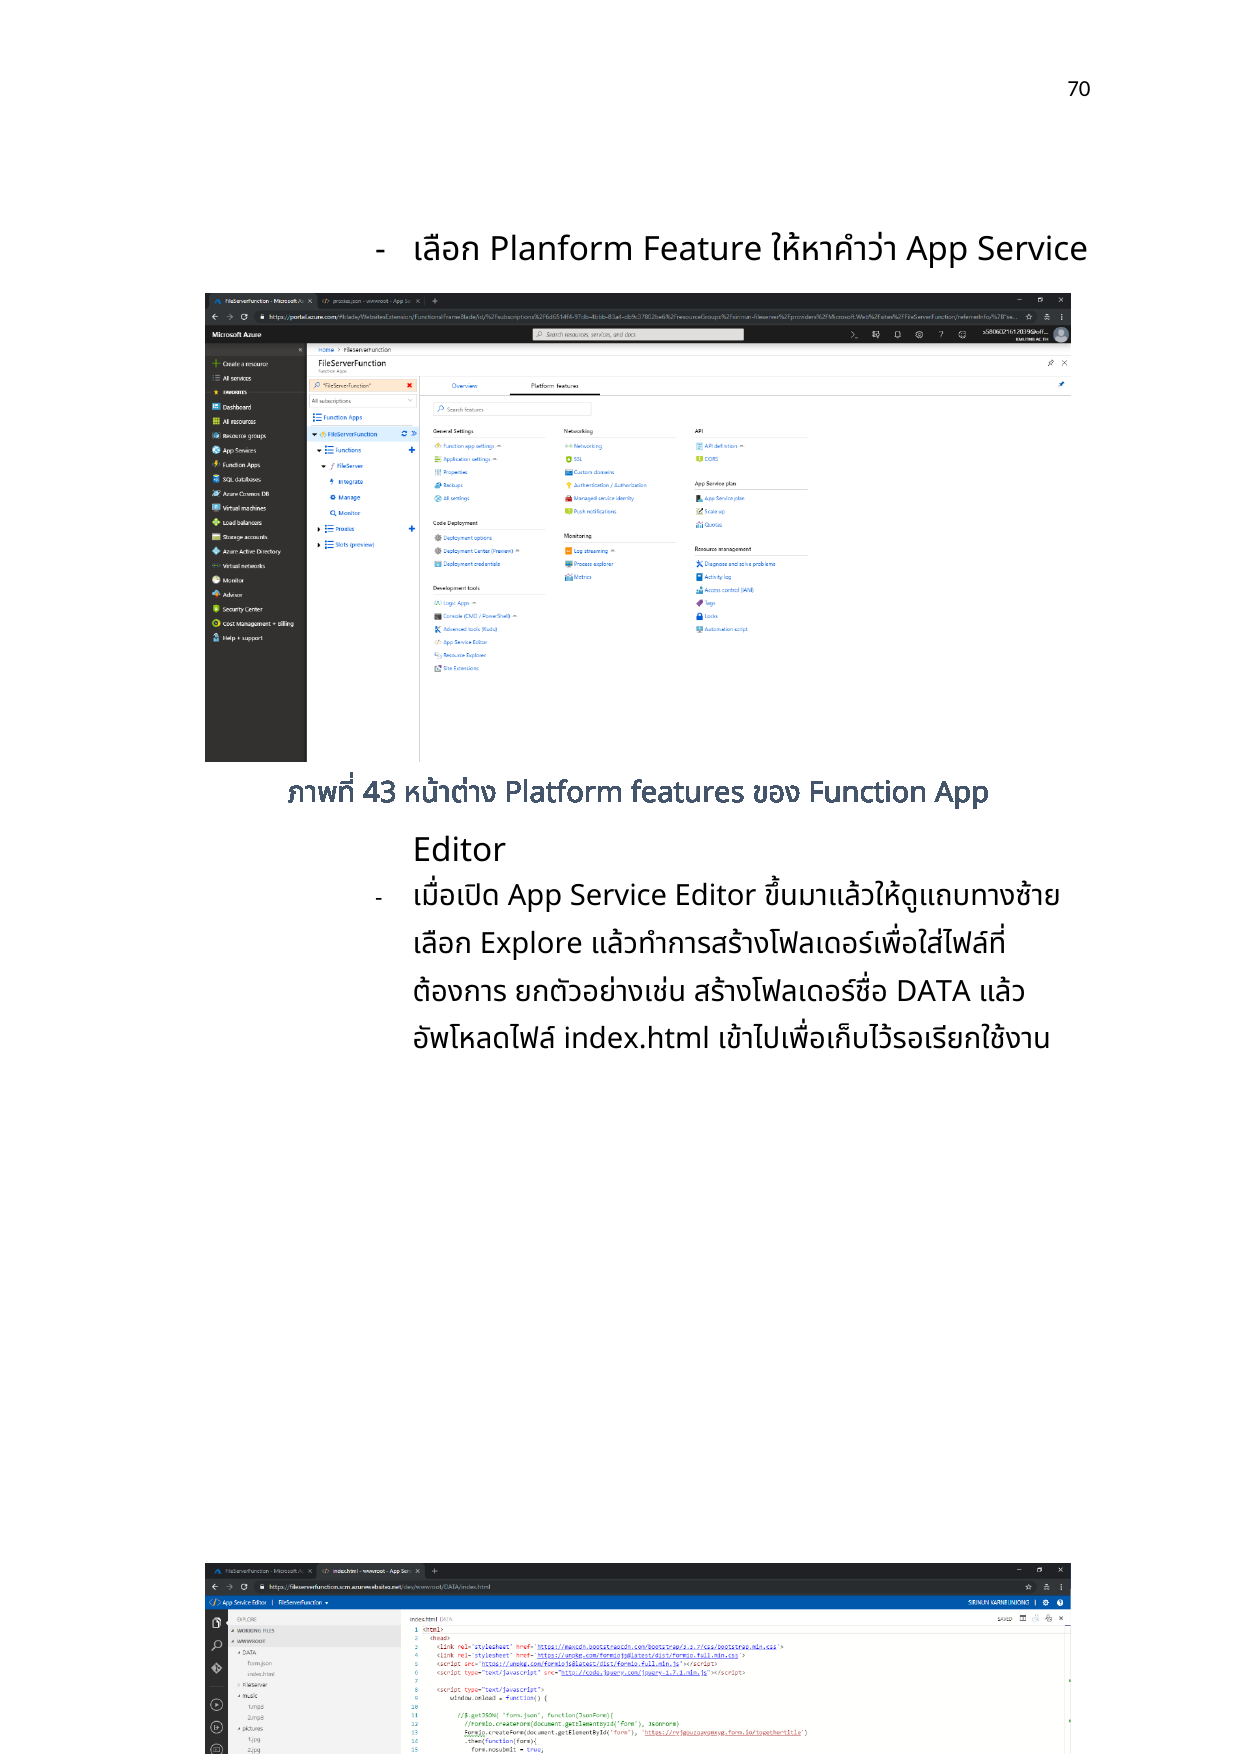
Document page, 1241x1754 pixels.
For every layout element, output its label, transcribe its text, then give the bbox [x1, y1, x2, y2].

picture [205, 293, 1071, 762]
picture [205, 1563, 1071, 1754]
list เมื่อเปิด App Service Editor ขึ้นมาแล้วให้ดูแถบทางซ้ายเลือก Explore แล้วทำการสร้างโฟลเดอร์เพื่อใส่ไฟล์ที่ต้องการ ยกตัวอย่างเช่น สร้างโฟลเดอร์ชื่อ DATA แล้วอัพโหลดไฟล์ index.html เข้าไปเพื่อเก็บไว้รอเรียกใช้งาน [375, 874, 1090, 1062]
